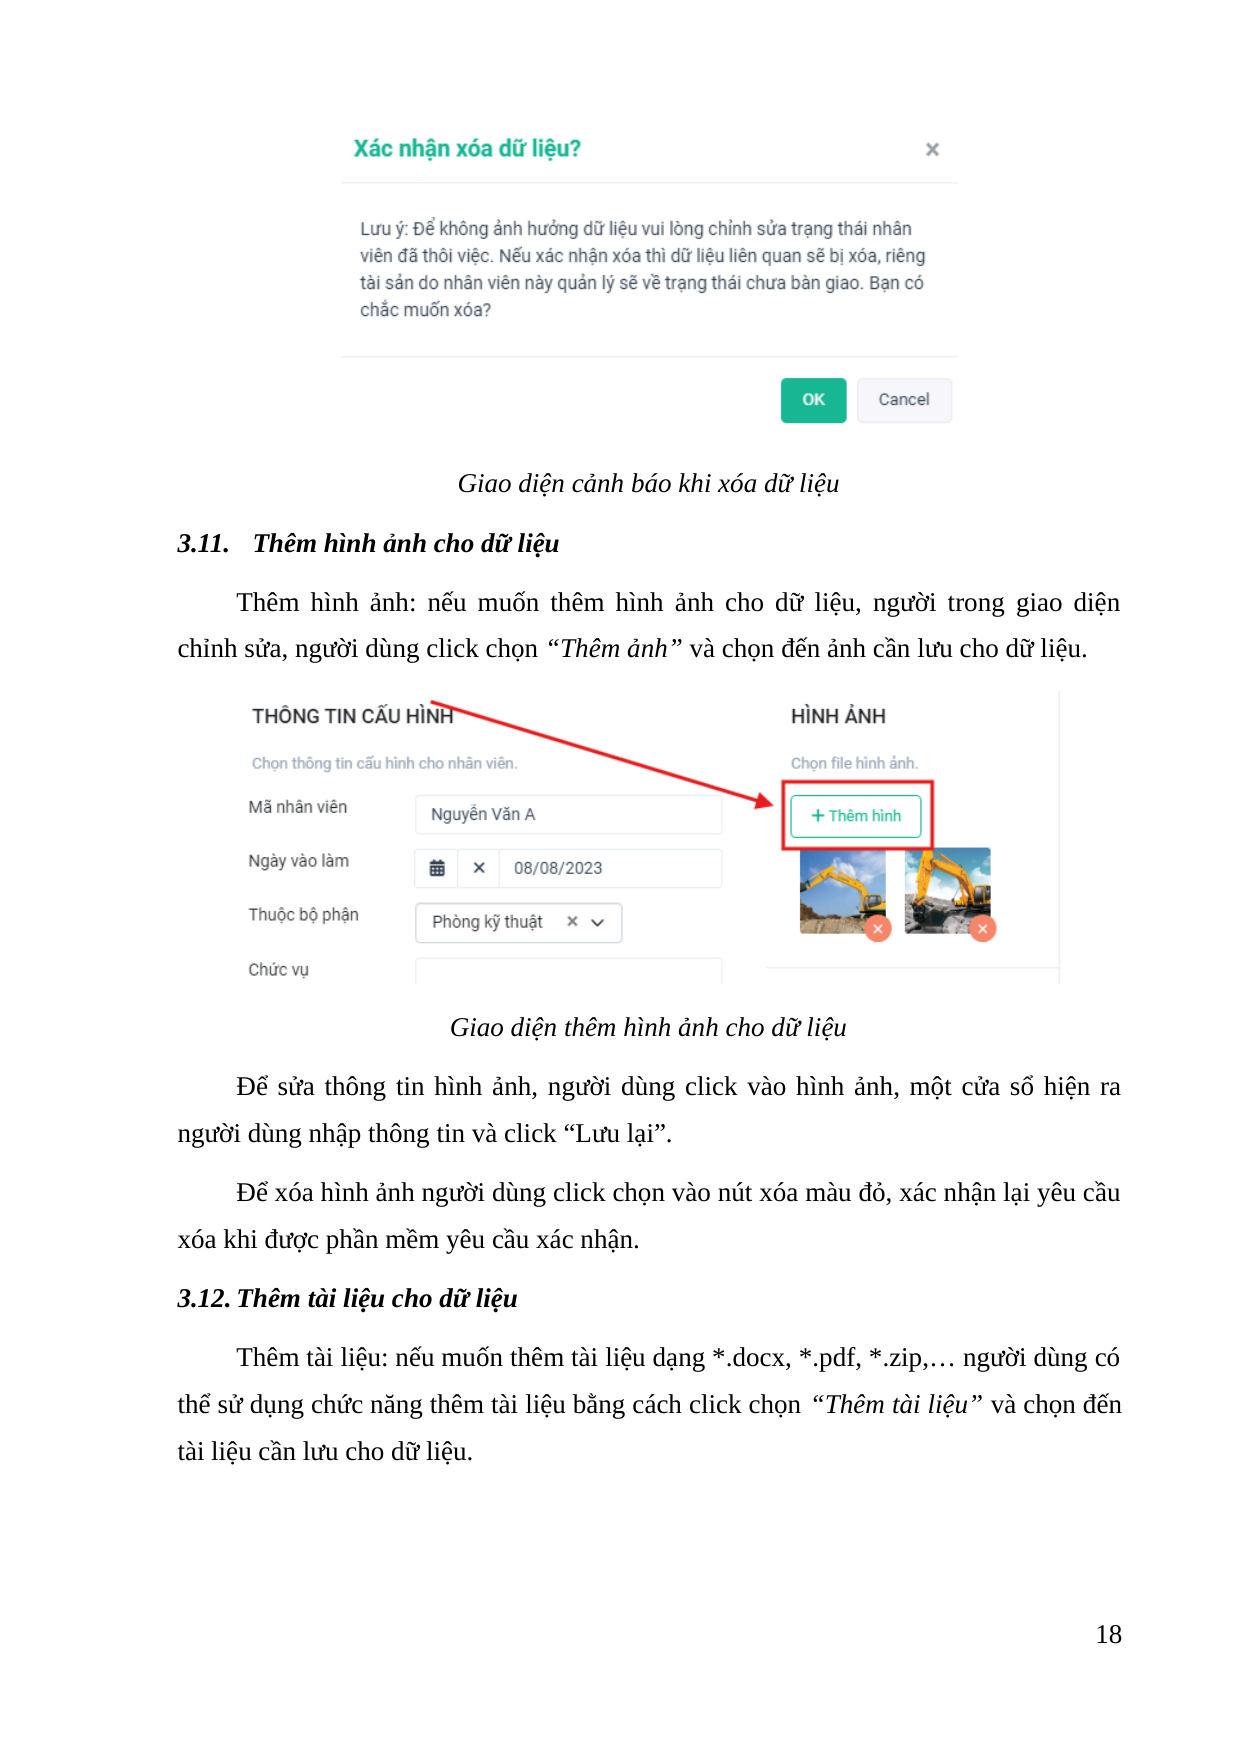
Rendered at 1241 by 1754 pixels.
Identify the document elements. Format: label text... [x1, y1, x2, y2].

text Giao diện thêm hình ảnh cho dữ liệu [177, 1011, 1122, 1042]
picture [239, 691, 1060, 984]
list Thêm tài liệu cho dữ liệu [177, 1282, 1122, 1313]
text Giao diện cảnh báo khi xóa dữ liệu [177, 468, 1122, 499]
list Thêm hình ảnh cho dữ liệu [177, 527, 1122, 558]
text Thêm tài liệu: nếu muốn thêm tài liệu dạng *.docx, *.pdf, *.zip,… người dùng có thể sử dụng chức năng thêm tài liệu bằng cách click chọn “Thêm tài liệu” và chọn đến tài liệu cần lưu cho dữ liệu. [177, 1341, 1122, 1466]
picture [341, 118, 959, 440]
text Để sửa thông tin hình ảnh, người dùng click vào hình ảnh, một cửa sổ hiện ra người dùng nhập thông tin và click “Lưu lại”. [177, 1070, 1122, 1148]
text Thêm hình ảnh: nếu muốn thêm hình ảnh cho dữ liệu, người trong giao diện chỉnh sửa, người dùng click chọn “Thêm ảnh” và chọn đến ảnh cần lưu cho dữ liệu. [177, 586, 1122, 664]
text Để xóa hình ảnh người dùng click chọn vào nút xóa màu đỏ, xác nhận lại yêu cầu xóa khi được phần mềm yêu cầu xác nhận. [177, 1176, 1122, 1254]
